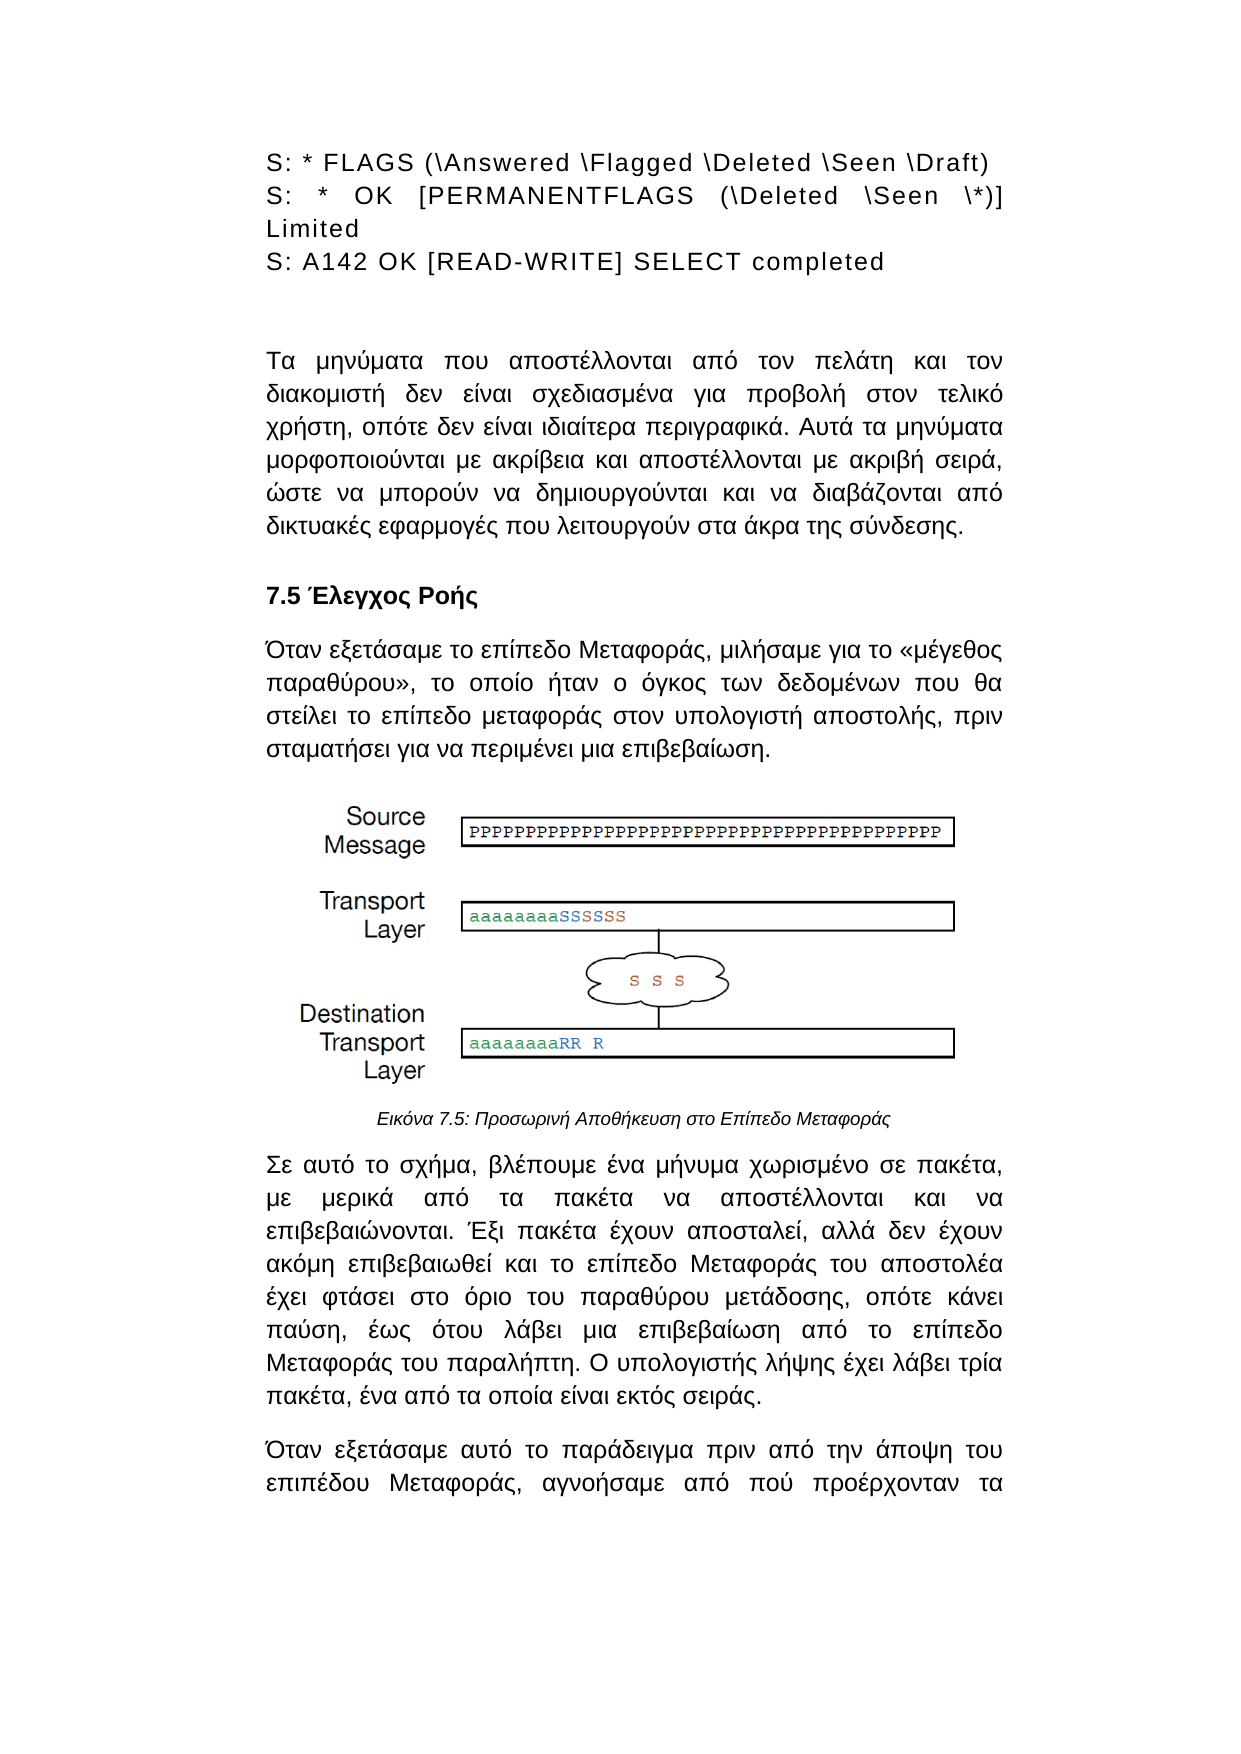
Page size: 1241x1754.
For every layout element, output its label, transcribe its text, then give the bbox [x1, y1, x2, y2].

text Εικόνα 7.5: Προσωρινή Αποθήκευση στο Επίπεδο Μεταφοράς [266, 1108, 1004, 1129]
text S: A142 OK [READ-WRITE] SELECT completed [266, 247, 1004, 276]
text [266, 1435, 1004, 1497]
text Σε αυτό το σχήμα, βλέπουμε ένα μήνυμα χωρισμένο σε πακέτα, με μερικά από τα πακέτα να αποστέλλονται και να επιβεβαιώνονται. Έξι πακέτα έχουν αποσταλεί, αλλά δεν έχουν ακόμη επιβεβαιωθεί και το επίπεδο Μεταφοράς του αποστολέα έχει φτάσει στο όριο του παραθύρου μετάδοσης, οπότε κάνει παύση, έως ότου λάβει μια επιβεβαίωση από το επίπεδο Μεταφοράς του παραλήπτη. Ο υπολογιστής λήψης έχει λάβει τρία πακέτα, ένα από τα οποία είναι εκτός σειράς. [266, 1150, 1004, 1410]
text Τα μηνύματα που αποστέλλονται από τον πελάτη και τον διακομιστή δεν είναι σχεδιασμένα για προβολή στον τελικό χρήστη, οπότε δεν είναι ιδιαίτερα περιγραφικά. Αυτά τα μηνύματα μορφοποιούνται με ακρίβεια και αποστέλλονται με ακριβή σειρά, ώστε να μπορούν να δημιουργούνται και να διαβάζονται από δικτυακές εφαρμογές που λειτουργούν στα άκρα της σύνδεσης. [266, 346, 1004, 540]
picture [265, 787, 974, 1104]
text Όταν εξετάσαμε το επίπεδο Μεταφοράς, μιλήσαμε για το «μέγεθος παραθύρου», το οποίο ήταν ο όγκος των δεδομένων που θα στείλει το επίπεδο μεταφοράς στον υπολογιστή αποστολής, πριν σταματήσει για να περιμένει μια επιβεβαίωση. [266, 635, 1004, 763]
subtitle 7.5 Έλεγχος Ροής [266, 581, 1004, 610]
text S: * OK [PERMANENTFLAGS (\Deleted \Seen \*)] Limited [266, 181, 1004, 242]
text S: * FLAGS (\Answered \Flagged \Deleted \Seen \Draft) [266, 148, 1004, 176]
